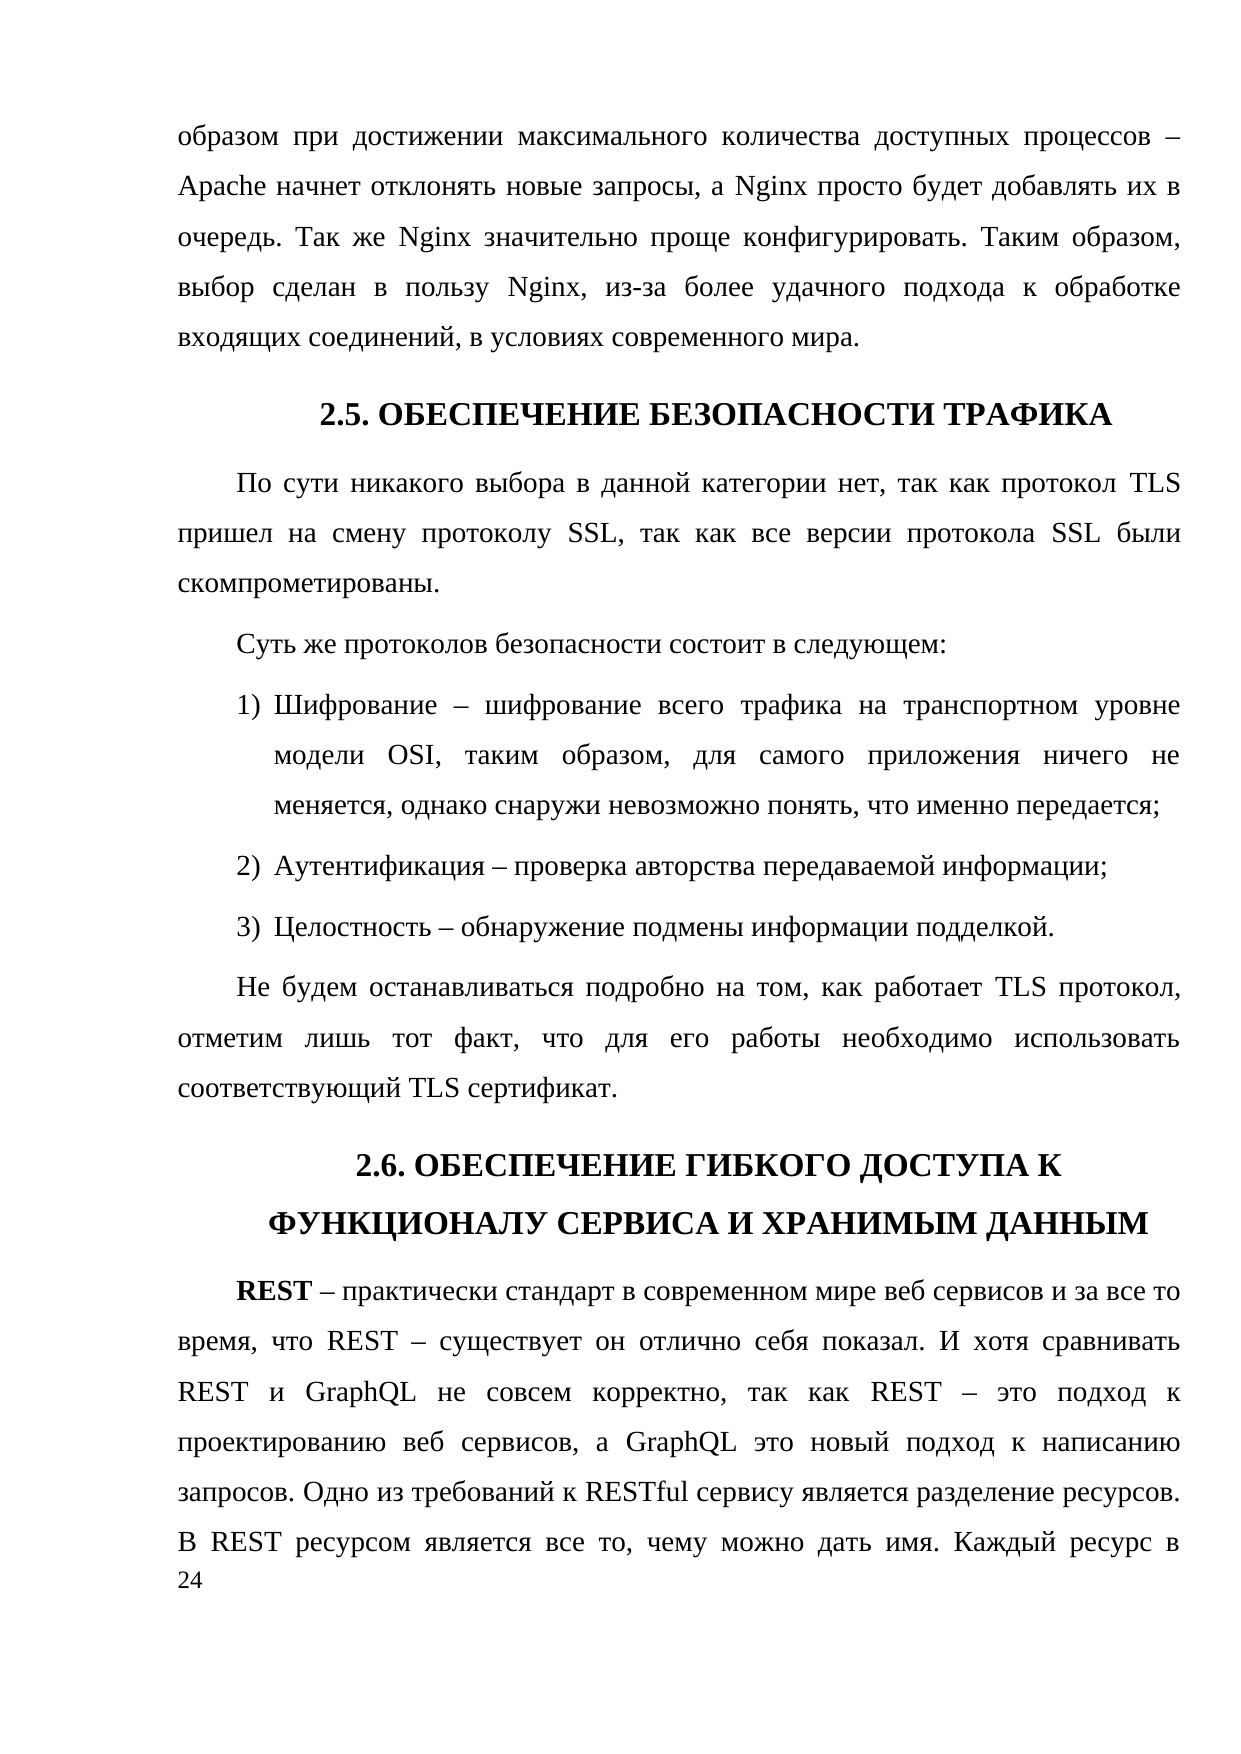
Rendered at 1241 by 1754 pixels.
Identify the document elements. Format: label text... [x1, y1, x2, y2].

text По сути никакого выбора в данной категории нет, так как протокол TLS пришел на смену протоколу SSL, так как все версии протокола SSL были скомпрометированы. [177, 465, 1181, 599]
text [177, 1273, 1181, 1558]
list Аутентификация – проверка авторства передаваемой информации; [236, 848, 1181, 882]
text Не будем останавливаться подробно на том, как работает TLS протокол, отметим лишь тот факт, что для его работы необходимо использовать соответствующий TLS сертификат. [177, 969, 1181, 1104]
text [177, 118, 1181, 353]
text Суть же протоколов безопасности состоит в следующем: [177, 626, 1181, 659]
list Целостность – обнаружение подмены информации подделкой. [236, 909, 1181, 942]
subtitle 2.6. ОБЕСПЕЧЕНИЕ ГИБКОГО ДОСТУПА К ФУНКЦИОНАЛУ СЕРВИСА И ХРАНИМЫМ ДАННЫМ [236, 1146, 1181, 1241]
subtitle 2.5. ОБЕСПЕЧЕНИЕ БЕЗОПАСНОСТИ ТРАФИКА [251, 395, 1181, 433]
list Шифрование – шифрование всего трафика на транспортном уровне модели OSI, таким образом, для самого приложения ничего не меняется, однако снаружи невозможно понять, что именно передается; [236, 687, 1181, 821]
